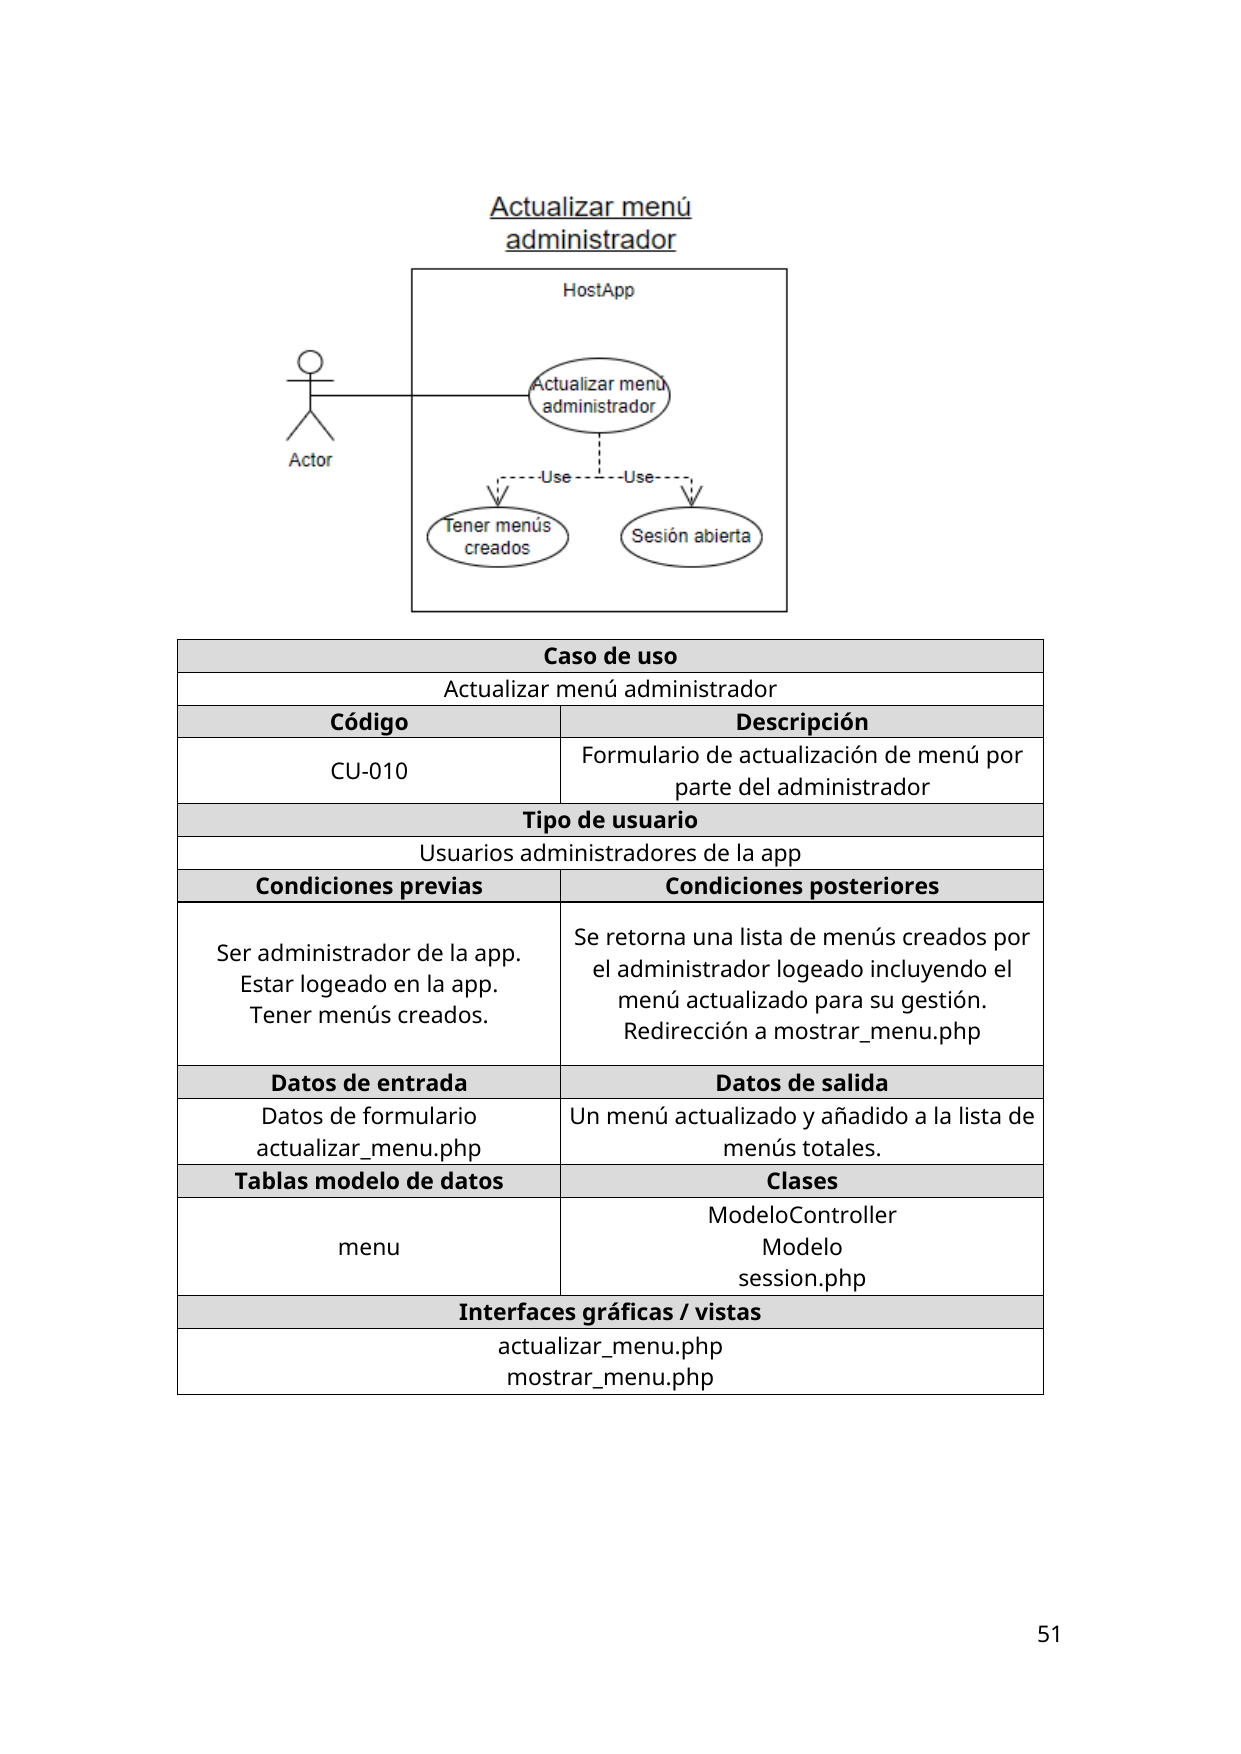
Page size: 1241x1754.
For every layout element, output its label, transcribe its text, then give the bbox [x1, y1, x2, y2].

table_cell Interfaces gráficas / vistas [178, 1296, 1043, 1328]
table_cell Tablas modelo de datos [178, 1165, 560, 1197]
table_cell Datos de entrada [178, 1066, 560, 1098]
table_cell Clases [561, 1165, 1043, 1197]
table_cell ModeloController Modelo session.php [561, 1198, 1043, 1295]
table_cell Condiciones posteriores [561, 870, 1043, 901]
picture [277, 185, 863, 629]
table_cell Un menú actualizado y añadido a la lista de menús totales. [561, 1099, 1043, 1164]
table_cell menu [178, 1198, 560, 1295]
table_cell Caso de uso [178, 640, 1043, 672]
table_cell Tipo de usuario [178, 804, 1043, 836]
table_header [177, 148, 1043, 639]
table_cell Formulario de actualización de menú por parte del administrador [561, 738, 1043, 803]
table_cell Datos de formulario actualizar_menu.php [178, 1099, 560, 1164]
table_cell Actualizar menú administrador [178, 673, 1043, 704]
table_cell Datos de salida [561, 1066, 1043, 1098]
table_cell Usuarios administradores de la app [178, 837, 1043, 868]
table_cell Descripción [561, 706, 1043, 737]
table_cell CU-010 [178, 738, 560, 803]
table_cell Se retorna una lista de menús creados por el administrador logeado incluyendo el menú actualizado para su gestión. Redirección a mostrar_menu.php [561, 903, 1043, 1065]
table_cell Condiciones previas [178, 870, 560, 901]
table_cell actualizar_menu.php mostrar_menu.php [178, 1329, 1043, 1393]
table_cell Código [178, 706, 560, 737]
table_cell Ser administrador de la app. Estar logeado en la app. Tener menús creados. [178, 903, 560, 1065]
